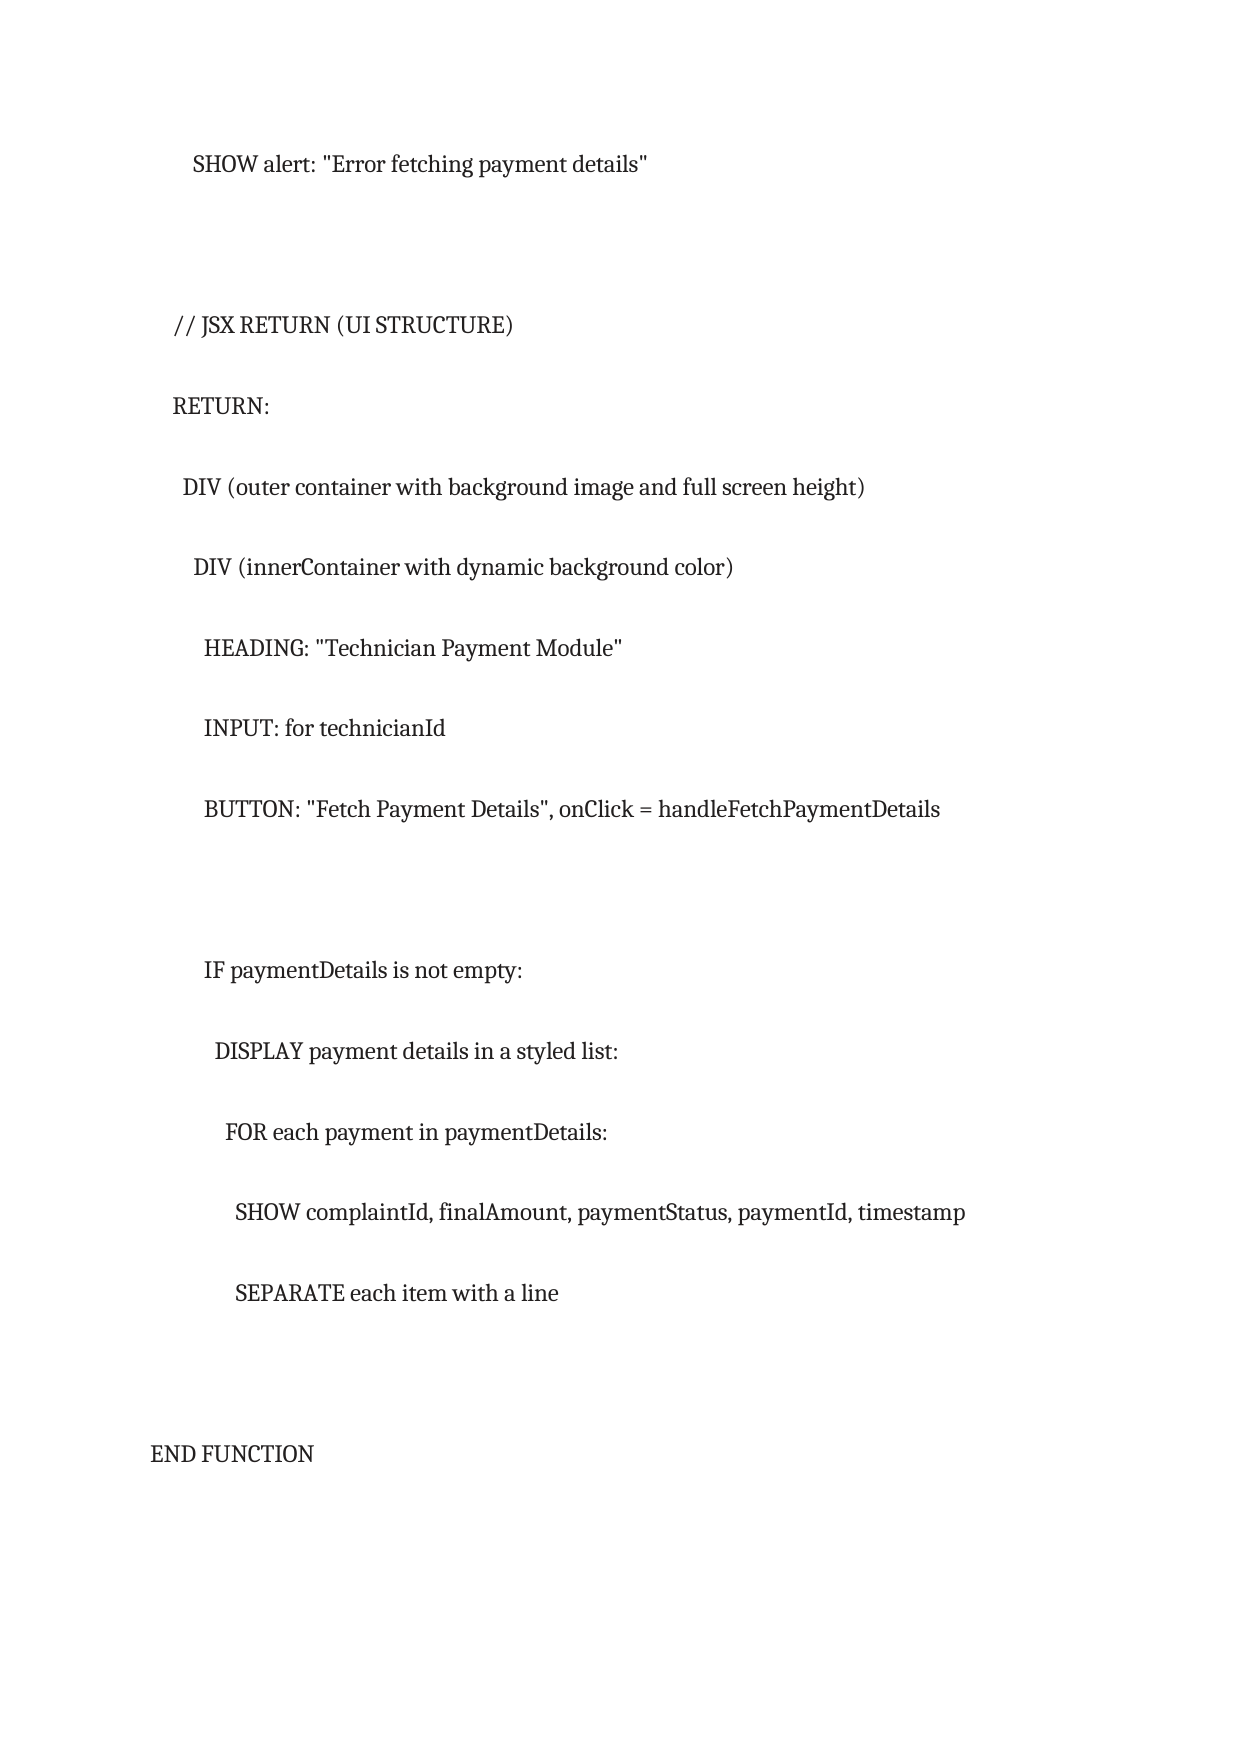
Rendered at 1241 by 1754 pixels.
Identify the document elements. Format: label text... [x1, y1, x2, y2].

subtitle INPUT: for technicianId [161, 714, 1090, 743]
subtitle SHOW alert: "Error fetching payment details" [161, 150, 1090, 179]
subtitle DIV (innerContainer with dynamic background color) [161, 553, 1090, 582]
subtitle END FUNCTION [150, 1440, 1090, 1469]
subtitle DIV (outer container with background image and full screen height) [161, 472, 1090, 501]
subtitle IF paymentDetails is not empty: [161, 956, 1090, 985]
subtitle DISPLAY payment details in a styled list: [161, 1037, 1090, 1066]
subtitle RETURN: [161, 392, 1090, 421]
subtitle FOR each payment in paymentDetails: [161, 1117, 1090, 1146]
subtitle SEPARATE each item with a line [161, 1279, 1090, 1307]
subtitle SHOW complaintId, finalAmount, paymentStatus, paymentId, timestamp [161, 1198, 1090, 1227]
subtitle // JSX RETURN (UI STRUCTURE) [161, 311, 1090, 340]
subtitle HEADING: "Technician Payment Module" [161, 634, 1090, 662]
subtitle BUTTON: "Fetch Payment Details", onClick = handleFetchPaymentDetails [161, 795, 1090, 824]
